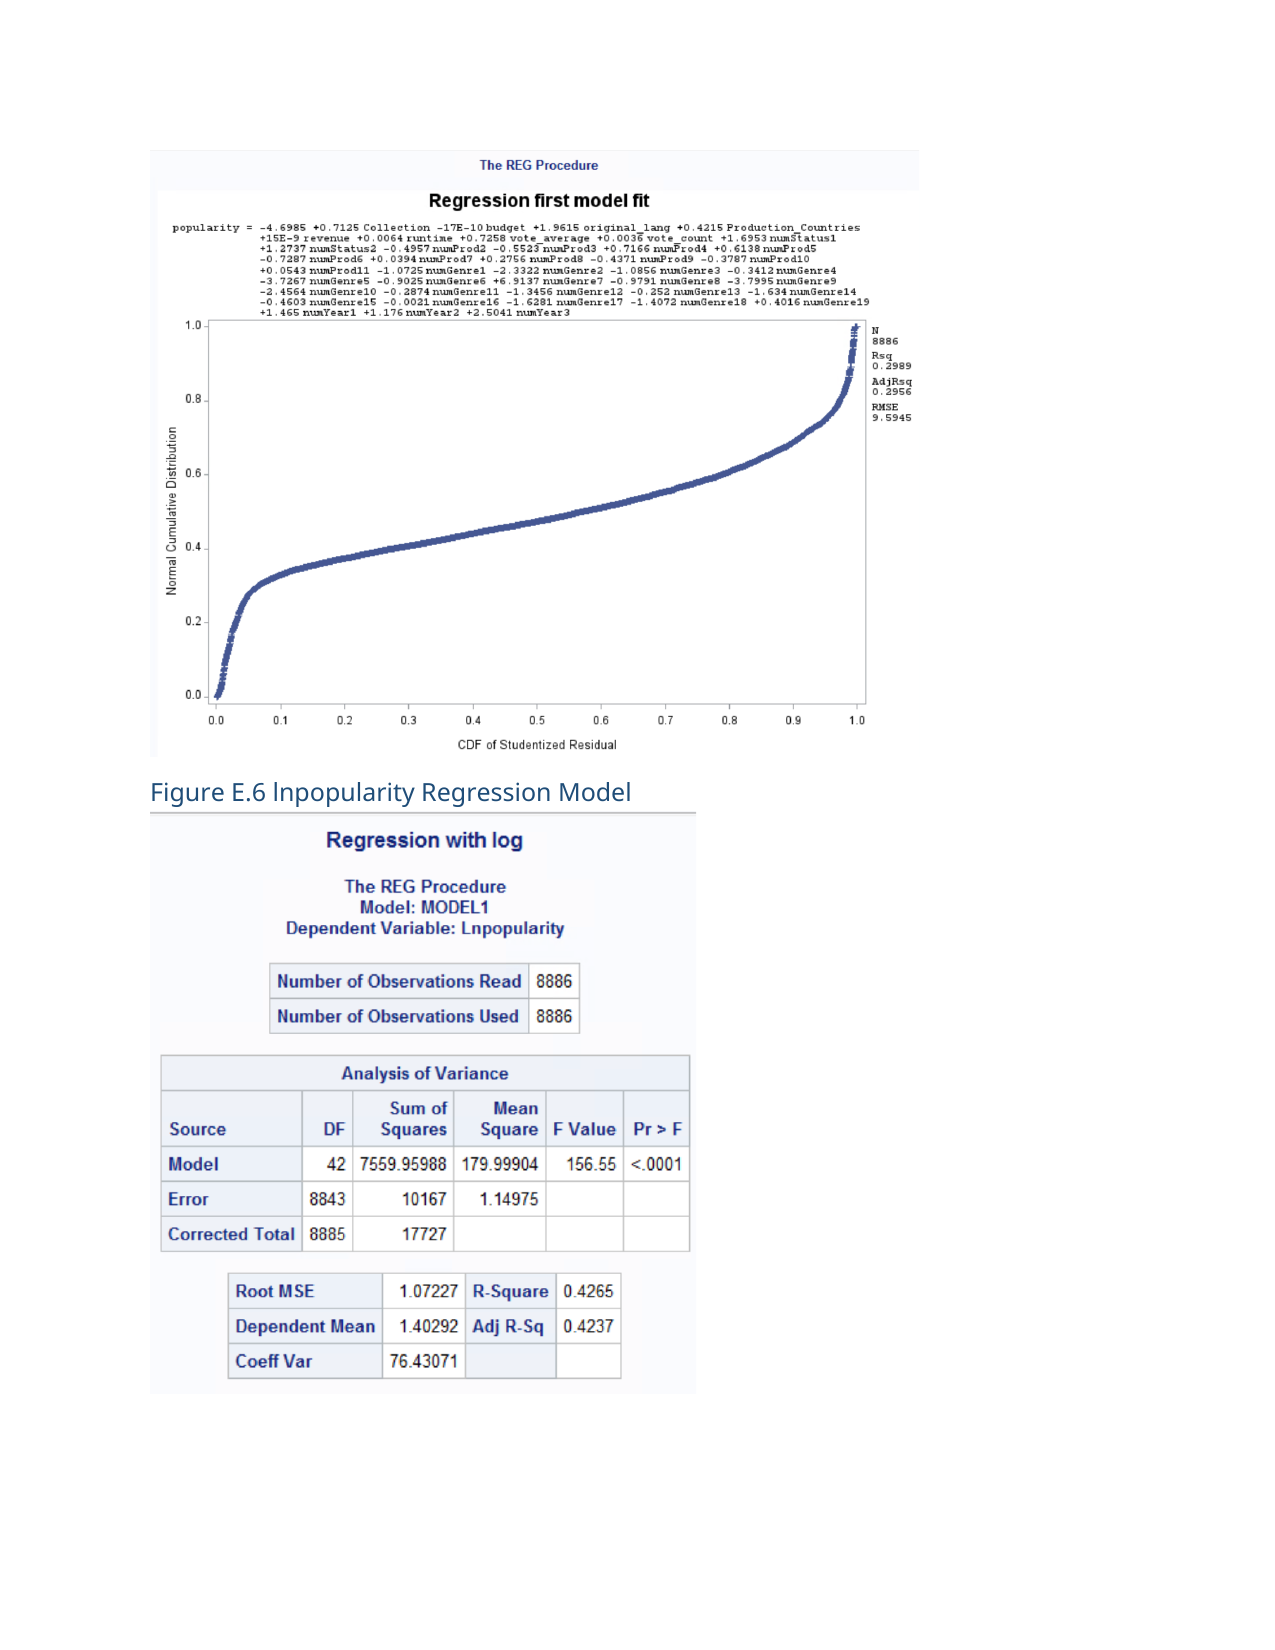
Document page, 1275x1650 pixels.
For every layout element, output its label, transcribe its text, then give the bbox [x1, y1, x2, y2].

picture [150, 150, 920, 757]
picture [150, 811, 697, 1394]
subtitle Figure E.6 lnpopularity Regression Model [150, 775, 1125, 809]
